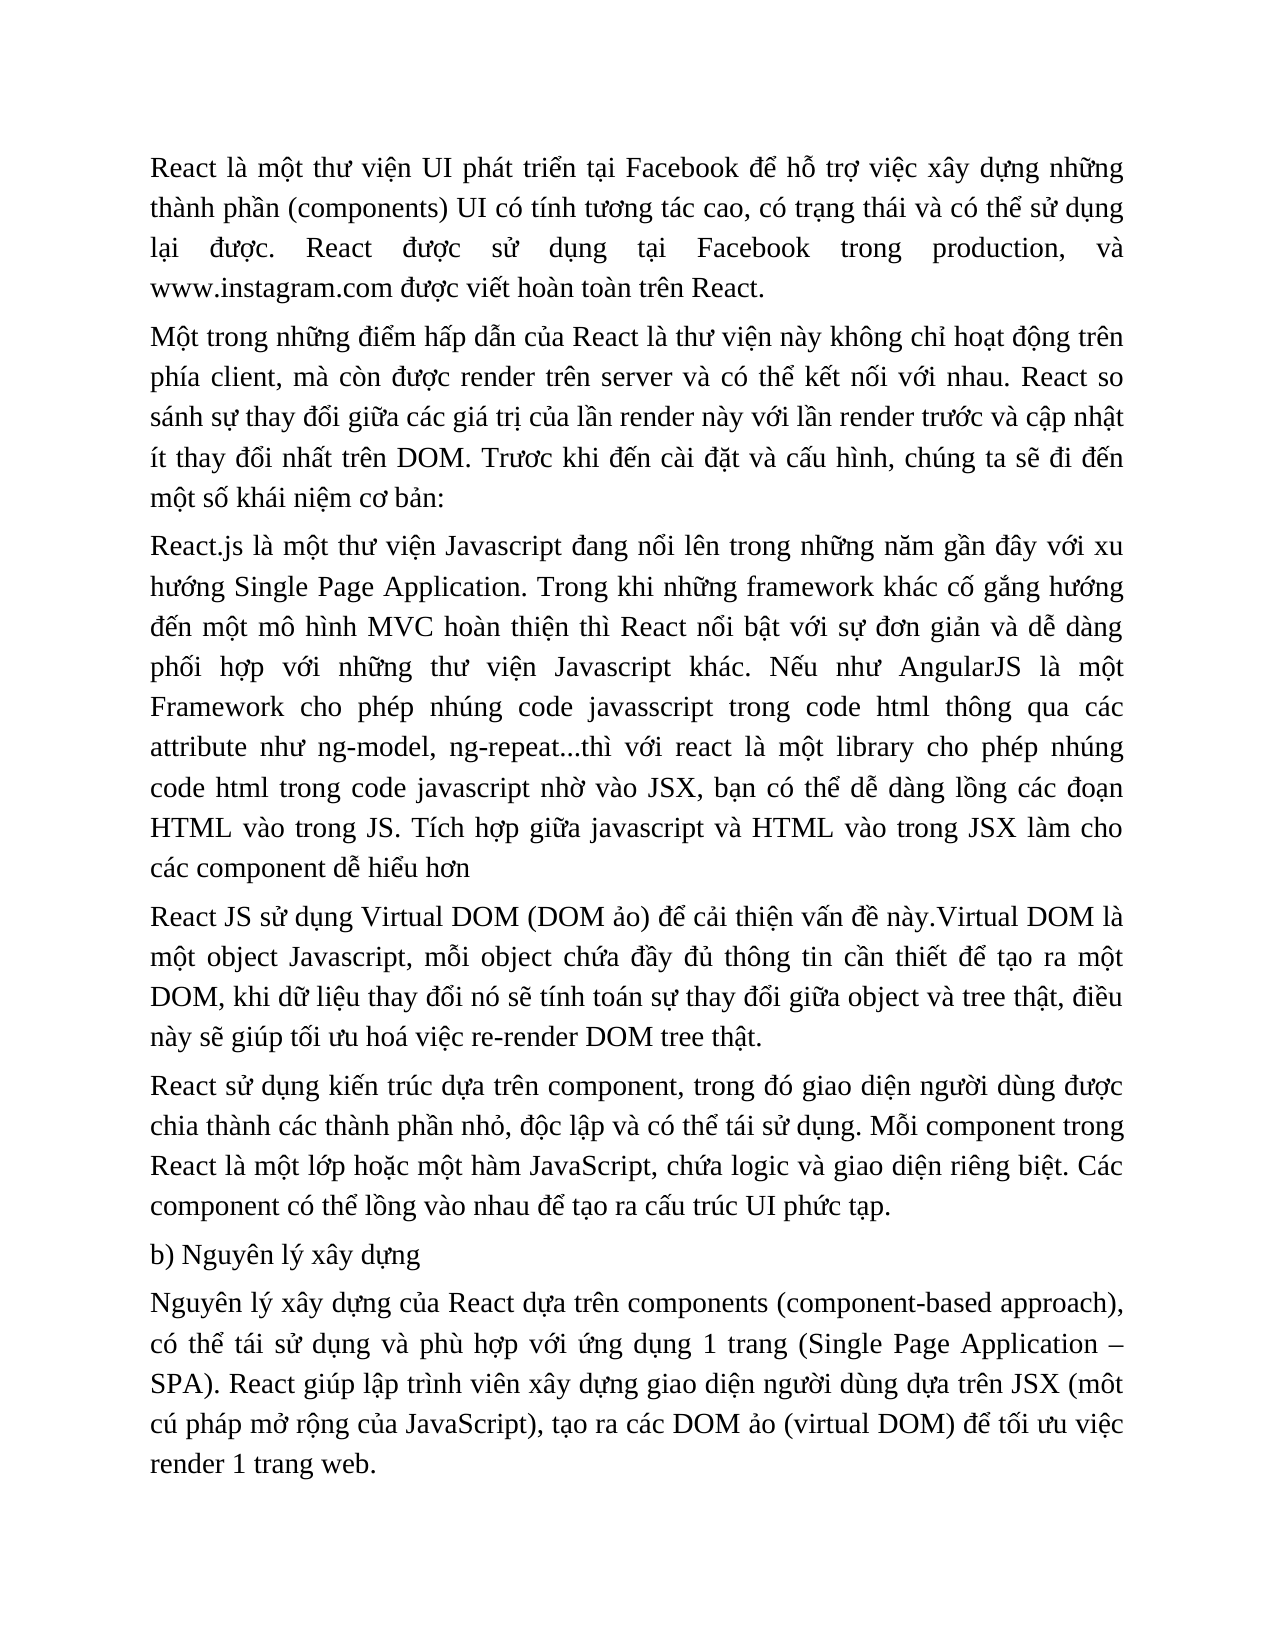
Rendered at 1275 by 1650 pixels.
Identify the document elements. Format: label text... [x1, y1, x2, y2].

text React là một thư viện UI phát triển tại Facebook để hỗ trợ việc xây dựng những thành phần (components) UI có tính tương tác cao, có trạng thái và có thể sử dụng lại được. React được sử dụng tại Facebook trong production, và www.instagram.com được viết hoàn toàn trên React. [150, 150, 1125, 304]
text Nguyên lý xây dựng của React dựa trên components (component-based approach), có thể tái sử dụng và phù hợp với ứng dụng 1 trang (Single Page Application – SPA). React giúp lập trình viên xây dựng giao diện người dùng dựa trên JSX (môt cú pháp mở rộng của JavaScript), tạo ra các DOM ảo (virtual DOM) để tối ưu việc render 1 trang web. [150, 1286, 1125, 1480]
text React JS sử dụng Virtual DOM (DOM ảo) để cải thiện vấn đề này.Virtual DOM là một object Javascript, mỗi object chứa đầy đủ thông tin cần thiết để tạo ra một DOM, khi dữ liệu thay đổi nó sẽ tính toán sự thay đổi giữa object và tree thật, điều này sẽ giúp tối ưu hoá việc re-render DOM tree thật. [150, 899, 1125, 1053]
text React.js là một thư viện Javascript đang nổi lên trong những năm gần đây với xu hướng Single Page Application. Trong khi những framework khác cố gắng hướng đến một mô hình MVC hoàn thiện thì React nổi bật với sự đơn giản và dễ dàng phối hợp với những thư viện Javascript khác. Nếu như AngularJS là một Framework cho phép nhúng code javasscript trong code html thông qua các attribute như ng-model, ng-repeat...thì với react là một library cho phép nhúng code html trong code javascript nhờ vào JSX, bạn có thể dễ dàng lồng các đoạn HTML vào trong JS. Tích hợp giữa javascript và HTML vào trong JSX làm cho các component dễ hiểu hơn [150, 528, 1125, 884]
text Một trong những điểm hấp dẫn của React là thư viện này không chỉ hoạt động trên phía client, mà còn được render trên server và có thể kết nối với nhau. React so sánh sự thay đổi giữa các giá trị của lần render này với lần render trước và cập nhật ít thay đổi nhất trên DOM. Trươc khi đến cài đặt và cấu hình, chúng ta sẽ đi đến một số khái niệm cơ bản: [150, 319, 1125, 513]
text b) Nguyên lý xây dựng [150, 1237, 1125, 1271]
